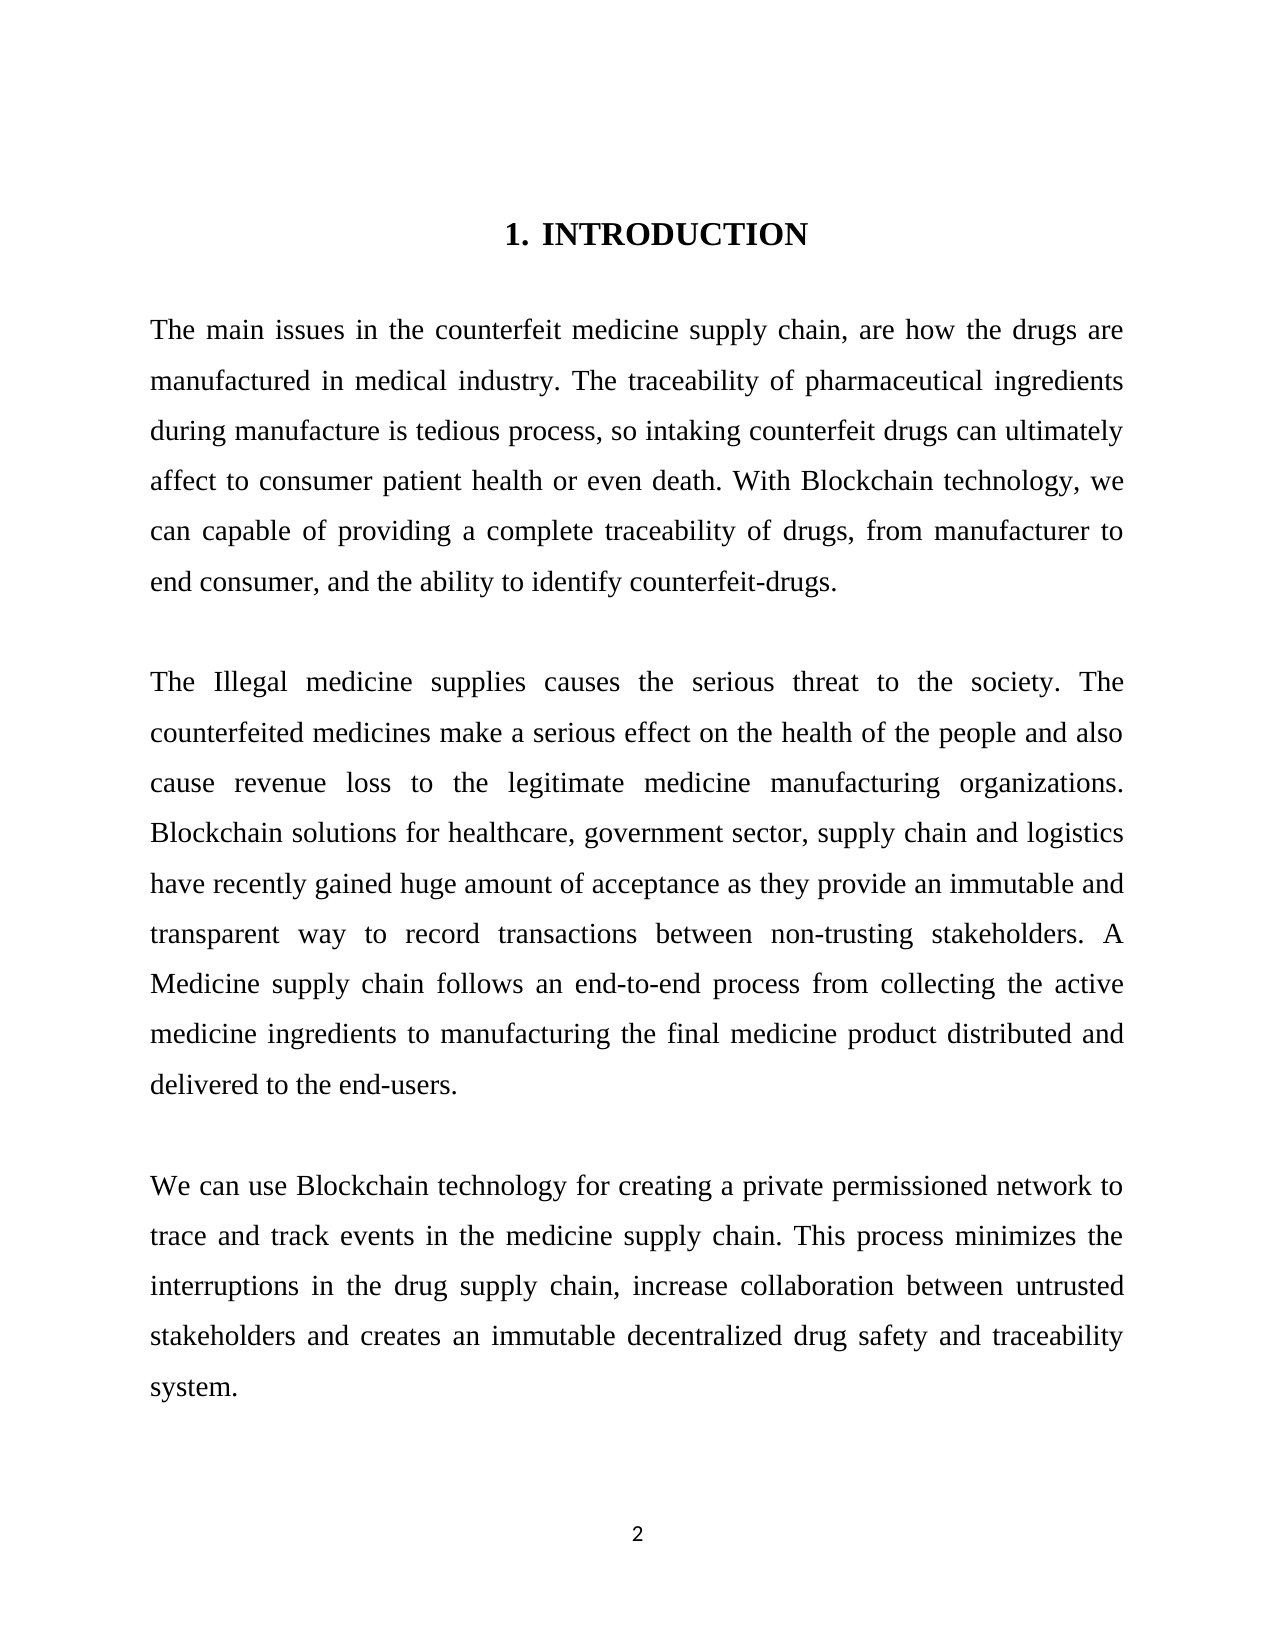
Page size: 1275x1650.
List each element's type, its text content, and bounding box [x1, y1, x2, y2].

list INTRODUCTION [187, 214, 1125, 252]
text The Illegal medicine supplies causes the serious threat to the society. The counterfeited medicines make a serious effect on the health of the people and also cause revenue loss to the legitimate medicine manufacturing organizations. Blockchain solutions for healthcare, government sector, supply chain and logistics have recently gained huge amount of acceptance as they provide an immutable and transparent way to record transactions between non-trusting stakeholders. A Medicine supply chain follows an end-to-end process from collecting the active medicine ingredients to manufacturing the final medicine product distributed and delivered to the end-users. [150, 664, 1125, 1101]
text We can use Blockchain technology for creating a private permissioned network to trace and track events in the medicine supply chain. This process minimizes the interruptions in the drug supply chain, increase collaboration between untrusted stakeholders and creates an immutable decentralized drug safety and traceability system. [150, 1168, 1125, 1402]
text The main issues in the counterfeit medicine supply chain, are how the drugs are manufactured in medical industry. The traceability of pharmaceutical ingredients during manufacture is tedious process, so intaking counterfeit drugs can ultimately affect to consumer patient health or even death. With Blockchain technology, we can capable of providing a complete traceability of drugs, from manufacturer to end consumer, and the ability to identify counterfeit-drugs. [150, 312, 1125, 597]
